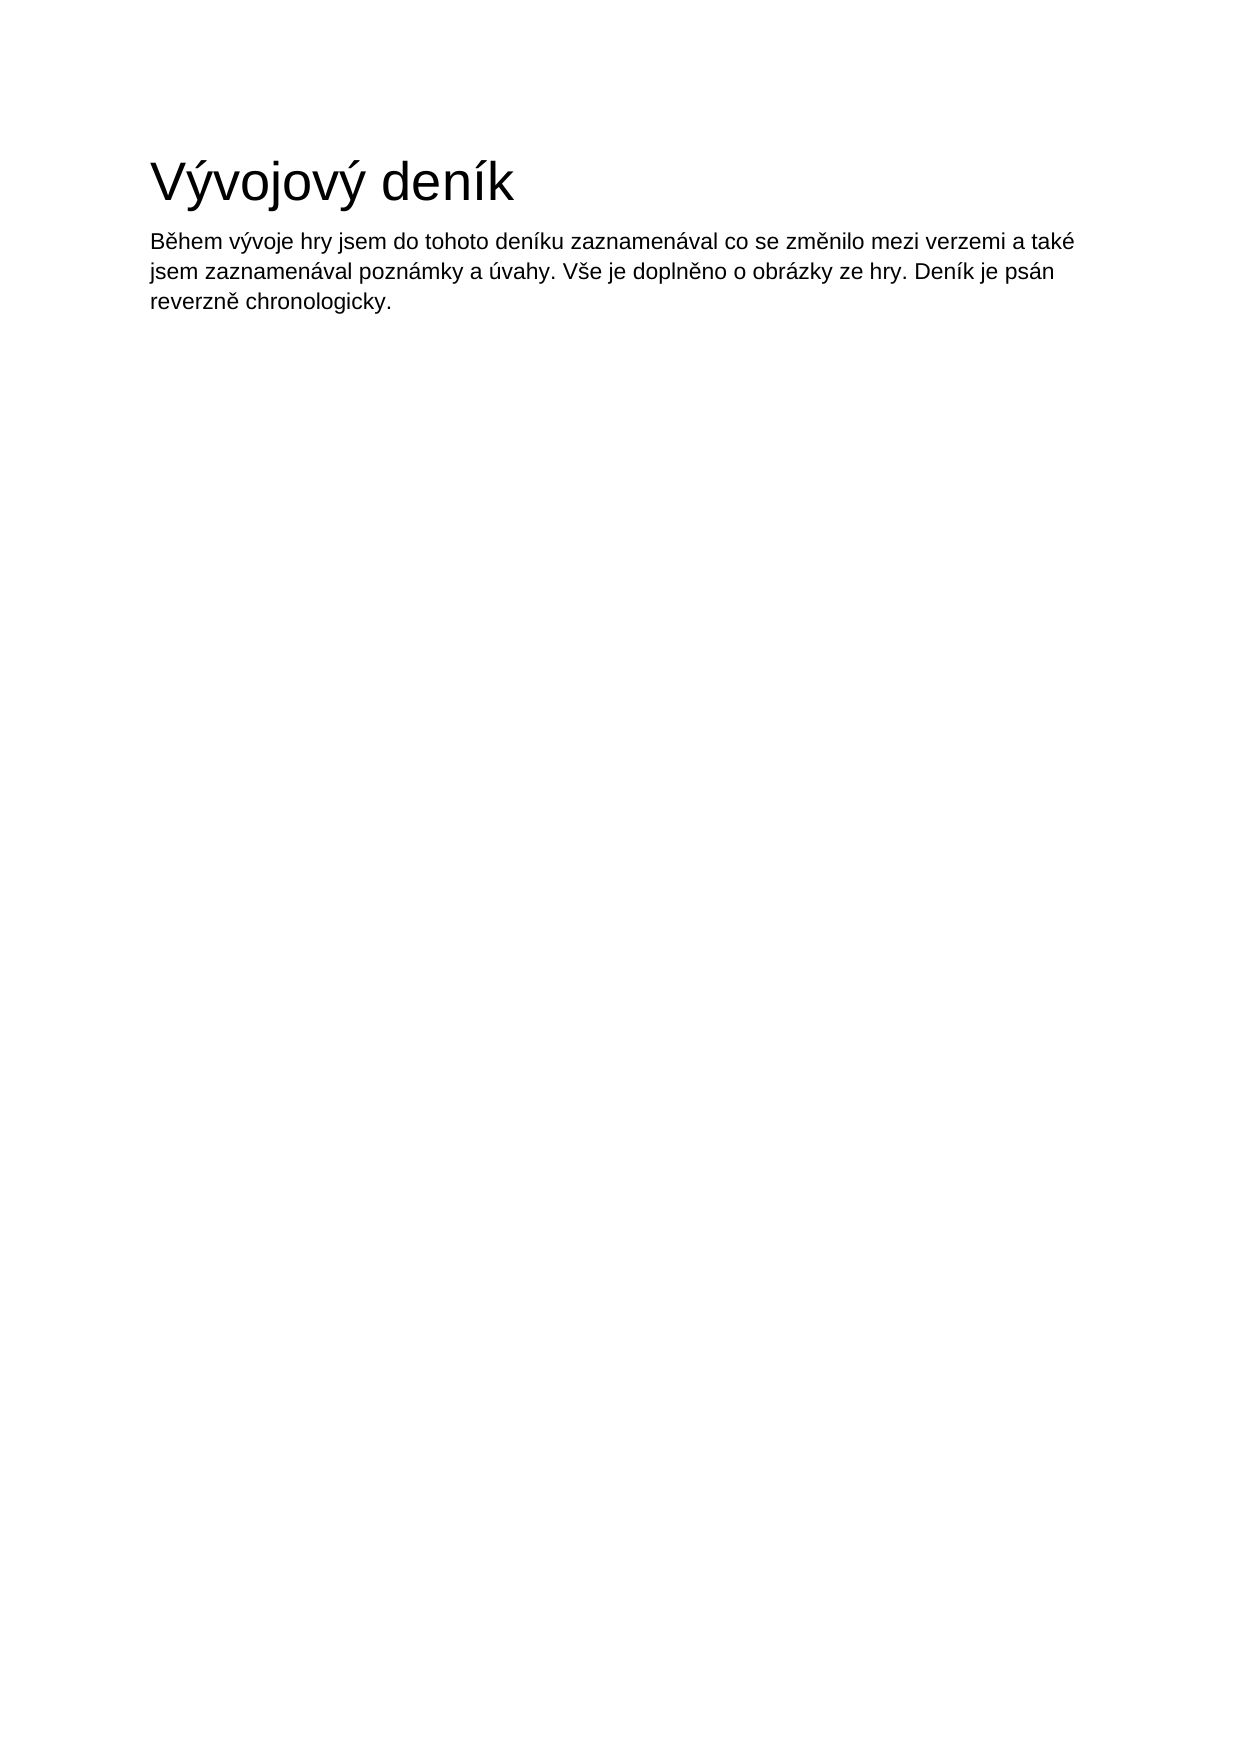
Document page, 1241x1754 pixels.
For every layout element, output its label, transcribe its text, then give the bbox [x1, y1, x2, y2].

text Během vývoje hry jsem do tohoto deníku zaznamenával co se změnilo mezi verzemi a také jsem zaznamenával poznámky a úvahy. Vše je doplněno o obrázky ze hry. Deník je psán reverzně chronologicky. [150, 228, 1090, 314]
title Vývojový deník [150, 150, 1090, 212]
